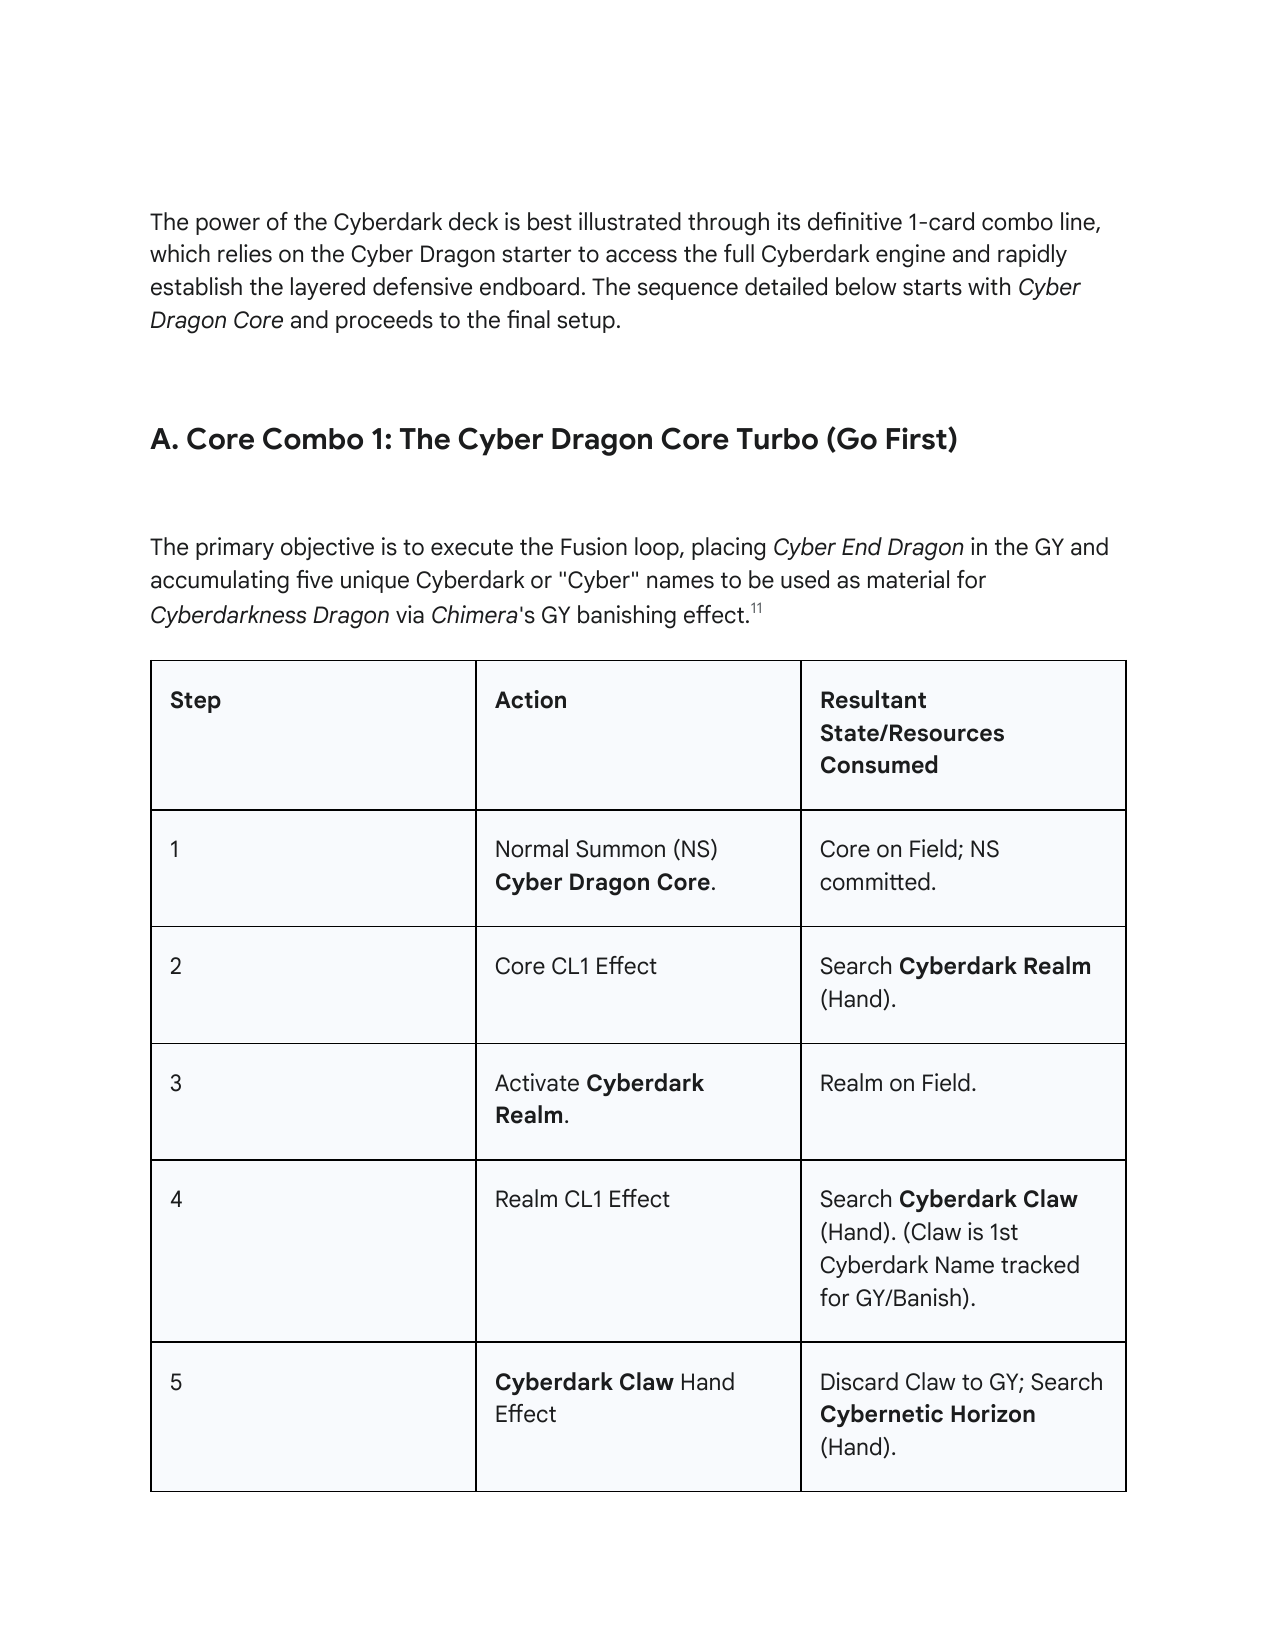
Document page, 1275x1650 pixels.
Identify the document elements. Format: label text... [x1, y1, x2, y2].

table_cell Search Cyberdark Claw (Hand). (Claw is 1st Cyberdark Name tracked for GY/Banish). [802, 1161, 1125, 1341]
table_cell Activate Cyberdark Realm. [477, 1044, 800, 1159]
table_cell Realm CL1 Effect [477, 1161, 800, 1341]
table_cell Core on Field; NS committed. [802, 811, 1125, 926]
table_cell Discard Claw to GY; Search Cybernetic Horizon (Hand). [802, 1343, 1125, 1491]
table_header Action [477, 661, 800, 809]
table_cell 4 [152, 1161, 475, 1341]
table_cell Search Cyberdark Realm (Hand). [802, 927, 1125, 1042]
table_cell 5 [152, 1343, 475, 1491]
table_cell Normal Summon (NS) Cyber Dragon Core. [477, 811, 800, 926]
table_header Step [152, 661, 475, 809]
table_cell 1 [152, 811, 475, 926]
table_cell Cyberdark Claw Hand Effect [477, 1343, 800, 1491]
table_cell 2 [152, 927, 475, 1042]
table_cell 3 [152, 1044, 475, 1159]
table_cell Core CL1 Effect [477, 927, 800, 1042]
table_header Resultant State/Resources Consumed [802, 661, 1125, 809]
text The power of the Cyberdark deck is best illustrated through its definitive 1-card combo line, which relies on the Cyber Dragon starter to access the full Cyberdark engine and rapidly establish the layered defensive endboard. The sequence detailed below starts with Cyber Dragon Core and proceeds to the final setup. [150, 208, 1125, 334]
subtitle A. Core Combo 1: The Cyber Dragon Core Turbo (Go First) [150, 421, 1125, 458]
table_cell Realm on Field. [802, 1044, 1125, 1159]
text The primary objective is to execute the Fusion loop, placing Cyber End Dragon in the GY and accumulating five unique Cyberdark or "Cyber" names to be used as material for Cyberdarkness Dragon via Chimera's GY banishing effect.11 [150, 533, 1125, 630]
